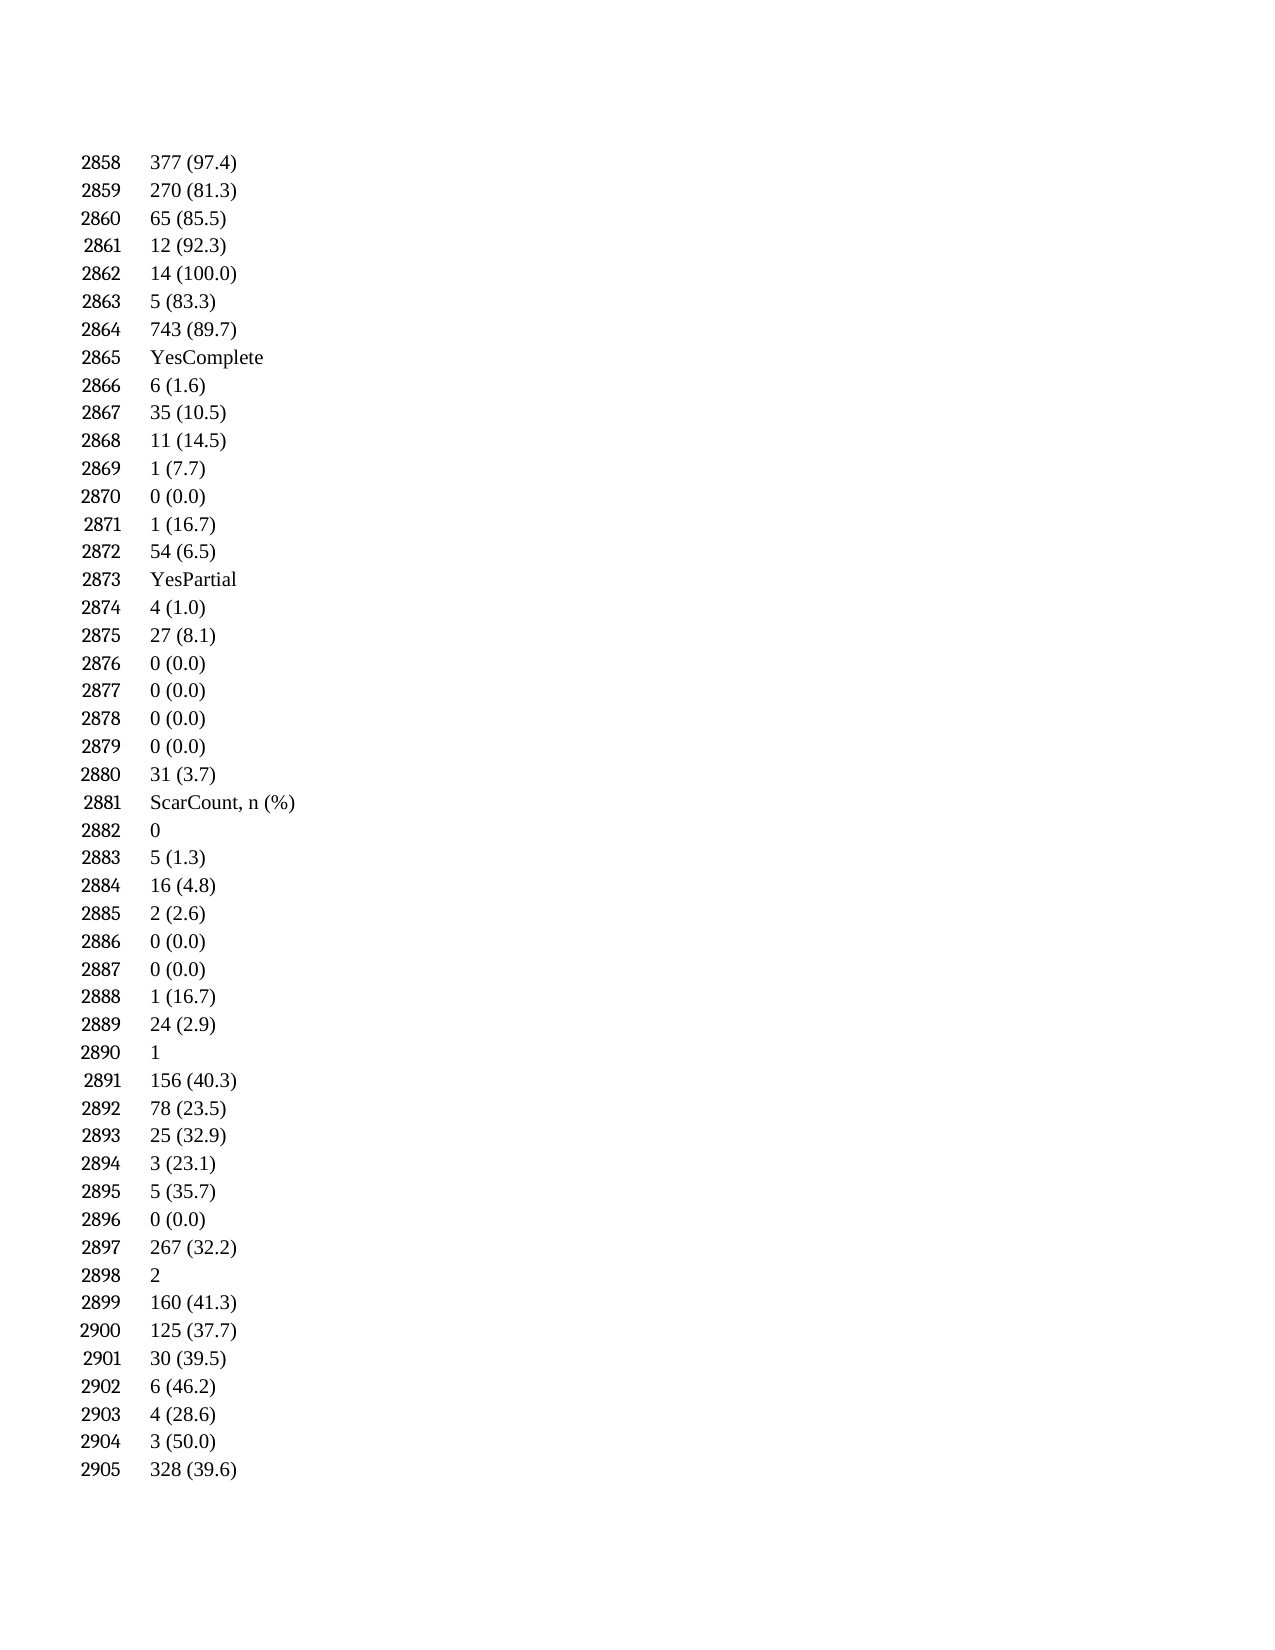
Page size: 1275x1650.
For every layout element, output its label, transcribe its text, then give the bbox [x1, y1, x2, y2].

text 0 (0.0) [150, 651, 1125, 675]
text YesComplete [150, 345, 1125, 369]
text 4 (1.0) [150, 595, 1125, 619]
text 267 (32.2) [150, 1235, 1125, 1259]
text 0 (0.0) [150, 734, 1125, 758]
text 4 (28.6) [150, 1402, 1125, 1426]
text 1 (16.7) [150, 984, 1125, 1008]
text 65 (85.5) [150, 206, 1125, 230]
text 11 (14.5) [150, 428, 1125, 452]
text 30 (39.5) [150, 1346, 1125, 1370]
text 5 (35.7) [150, 1179, 1125, 1203]
text 1 (16.7) [150, 512, 1125, 536]
text 1 (7.7) [150, 456, 1125, 480]
text 0 (0.0) [150, 929, 1125, 953]
text 0 (0.0) [150, 1207, 1125, 1231]
text 16 (4.8) [150, 873, 1125, 897]
text 156 (40.3) [150, 1068, 1125, 1092]
text YesPartial [150, 567, 1125, 591]
text 27 (8.1) [150, 623, 1125, 647]
text 0 [150, 817, 1125, 842]
text 6 (46.2) [150, 1374, 1125, 1398]
text 2 [150, 1262, 1125, 1287]
text 31 (3.7) [150, 762, 1125, 786]
text 0 (0.0) [150, 484, 1125, 508]
text 2 (2.6) [150, 901, 1125, 925]
text 270 (81.3) [150, 178, 1125, 202]
text 5 (83.3) [150, 289, 1125, 313]
text 35 (10.5) [150, 400, 1125, 424]
text 78 (23.5) [150, 1096, 1125, 1120]
text 0 (0.0) [150, 706, 1125, 730]
text 160 (41.3) [150, 1290, 1125, 1314]
text 6 (1.6) [150, 372, 1125, 397]
text 743 (89.7) [150, 317, 1125, 341]
text 3 (23.1) [150, 1151, 1125, 1175]
text 24 (2.9) [150, 1012, 1125, 1036]
text 14 (100.0) [150, 261, 1125, 285]
text 0 (0.0) [150, 678, 1125, 702]
text 1 [150, 1040, 1125, 1064]
text 3 (50.0) [150, 1429, 1125, 1453]
text 12 (92.3) [150, 233, 1125, 257]
text 54 (6.5) [150, 539, 1125, 563]
text 125 (37.7) [150, 1318, 1125, 1342]
text ScarCount, n (%) [150, 790, 1125, 814]
text 5 (1.3) [150, 845, 1125, 869]
text 0 (0.0) [150, 957, 1125, 981]
text 25 (32.9) [150, 1123, 1125, 1147]
text 377 (97.4) [150, 150, 1125, 174]
text 328 (39.6) [150, 1457, 1125, 1481]
